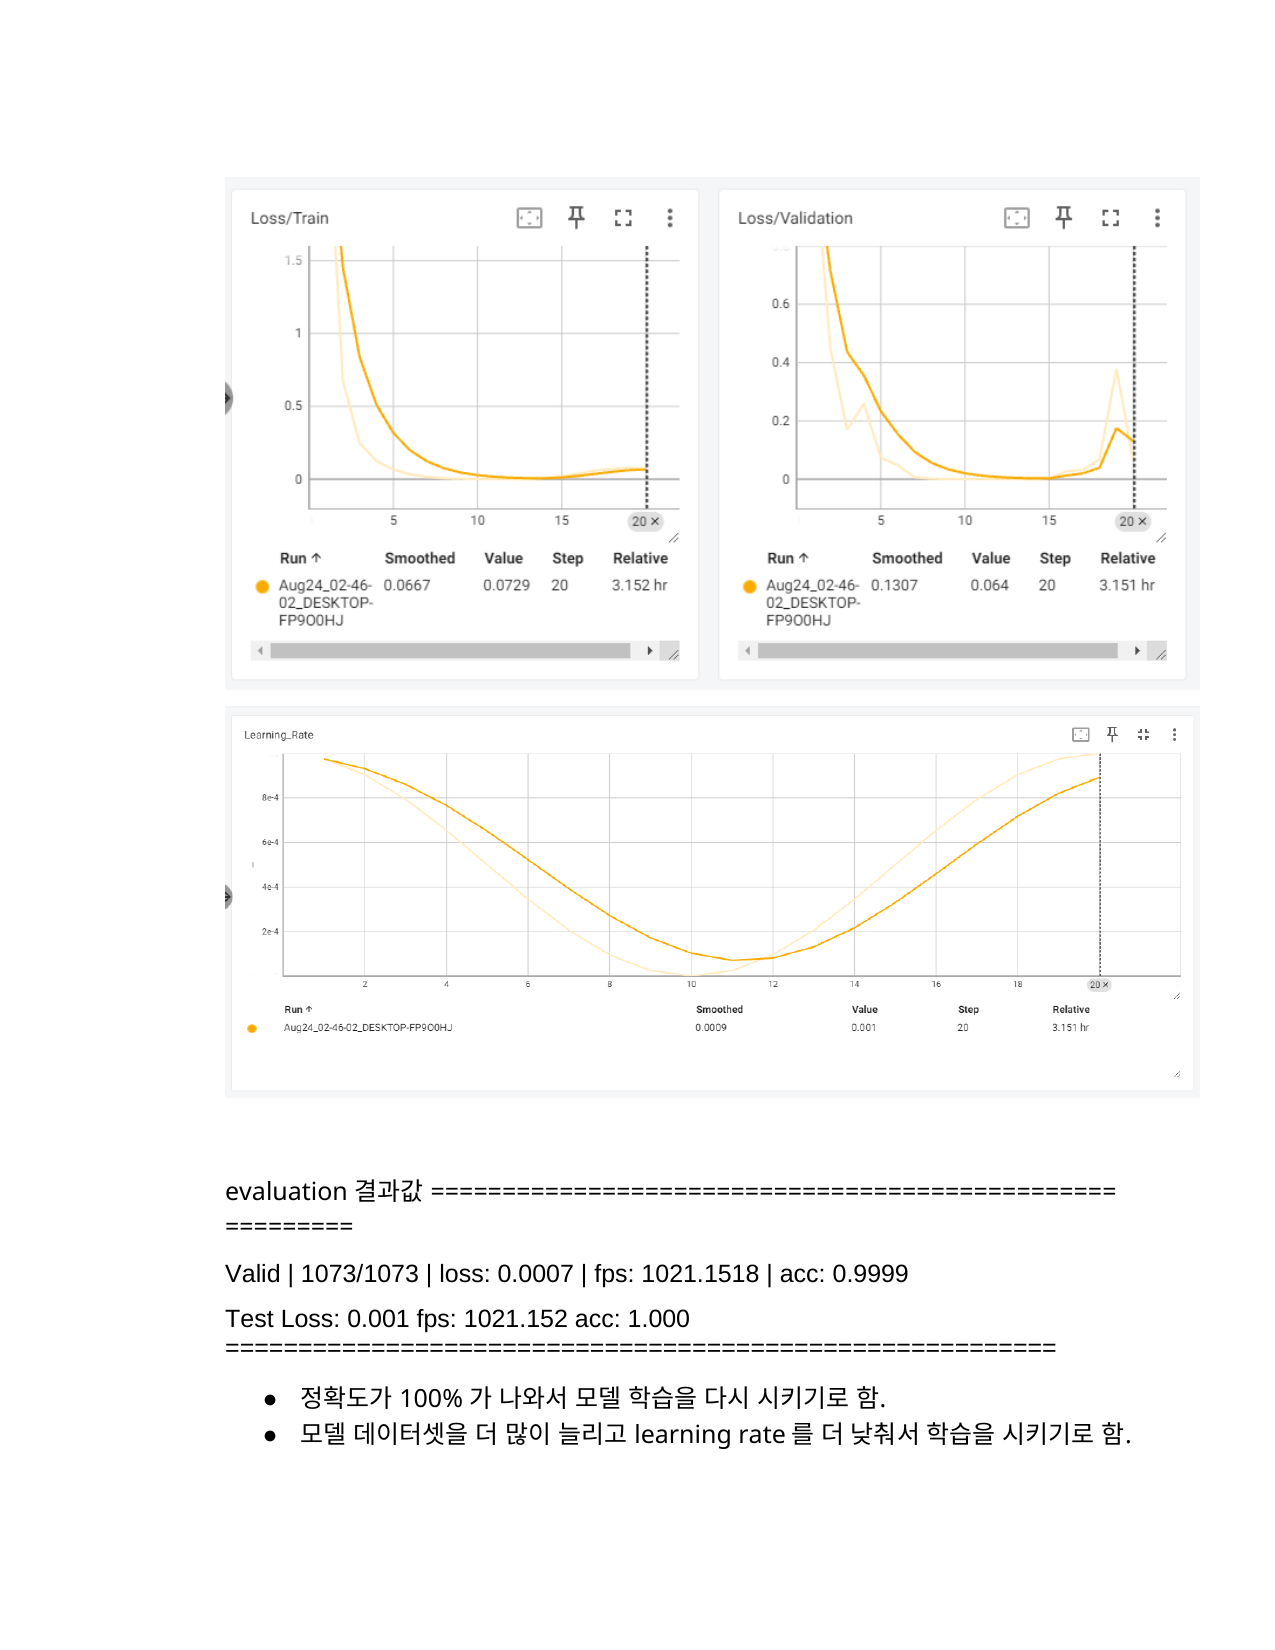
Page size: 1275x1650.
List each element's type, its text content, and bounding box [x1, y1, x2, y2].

picture [225, 706, 1200, 1098]
text Valid | 1073/1073 | loss: 0.0007 | fps: 1021.1518 | acc: 0.9999 [225, 1259, 1125, 1288]
picture [225, 177, 1200, 690]
text Test Loss: 0.001 fps: 1021.152 acc: 1.000 ========================================================= [225, 1304, 1125, 1362]
